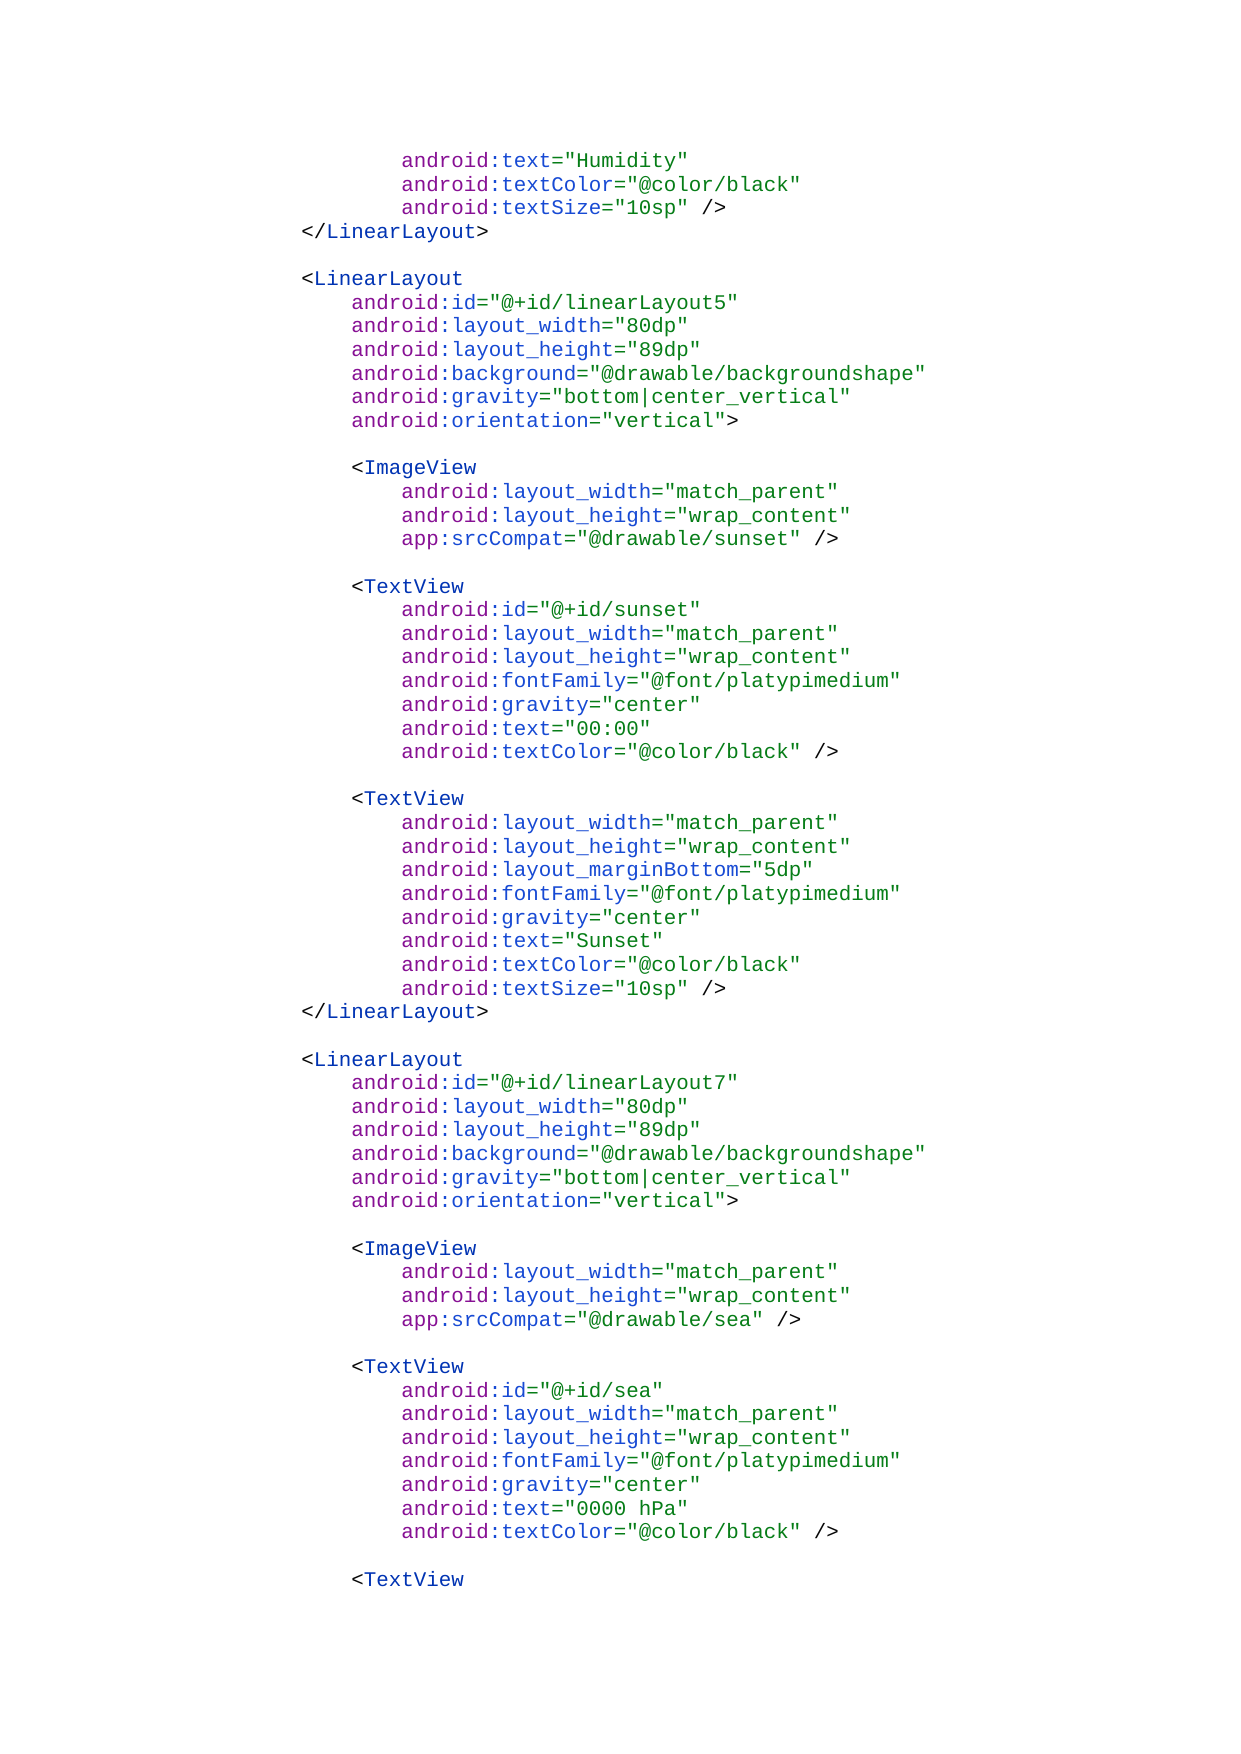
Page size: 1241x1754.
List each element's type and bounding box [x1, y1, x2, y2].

text [151, 150, 1090, 1592]
